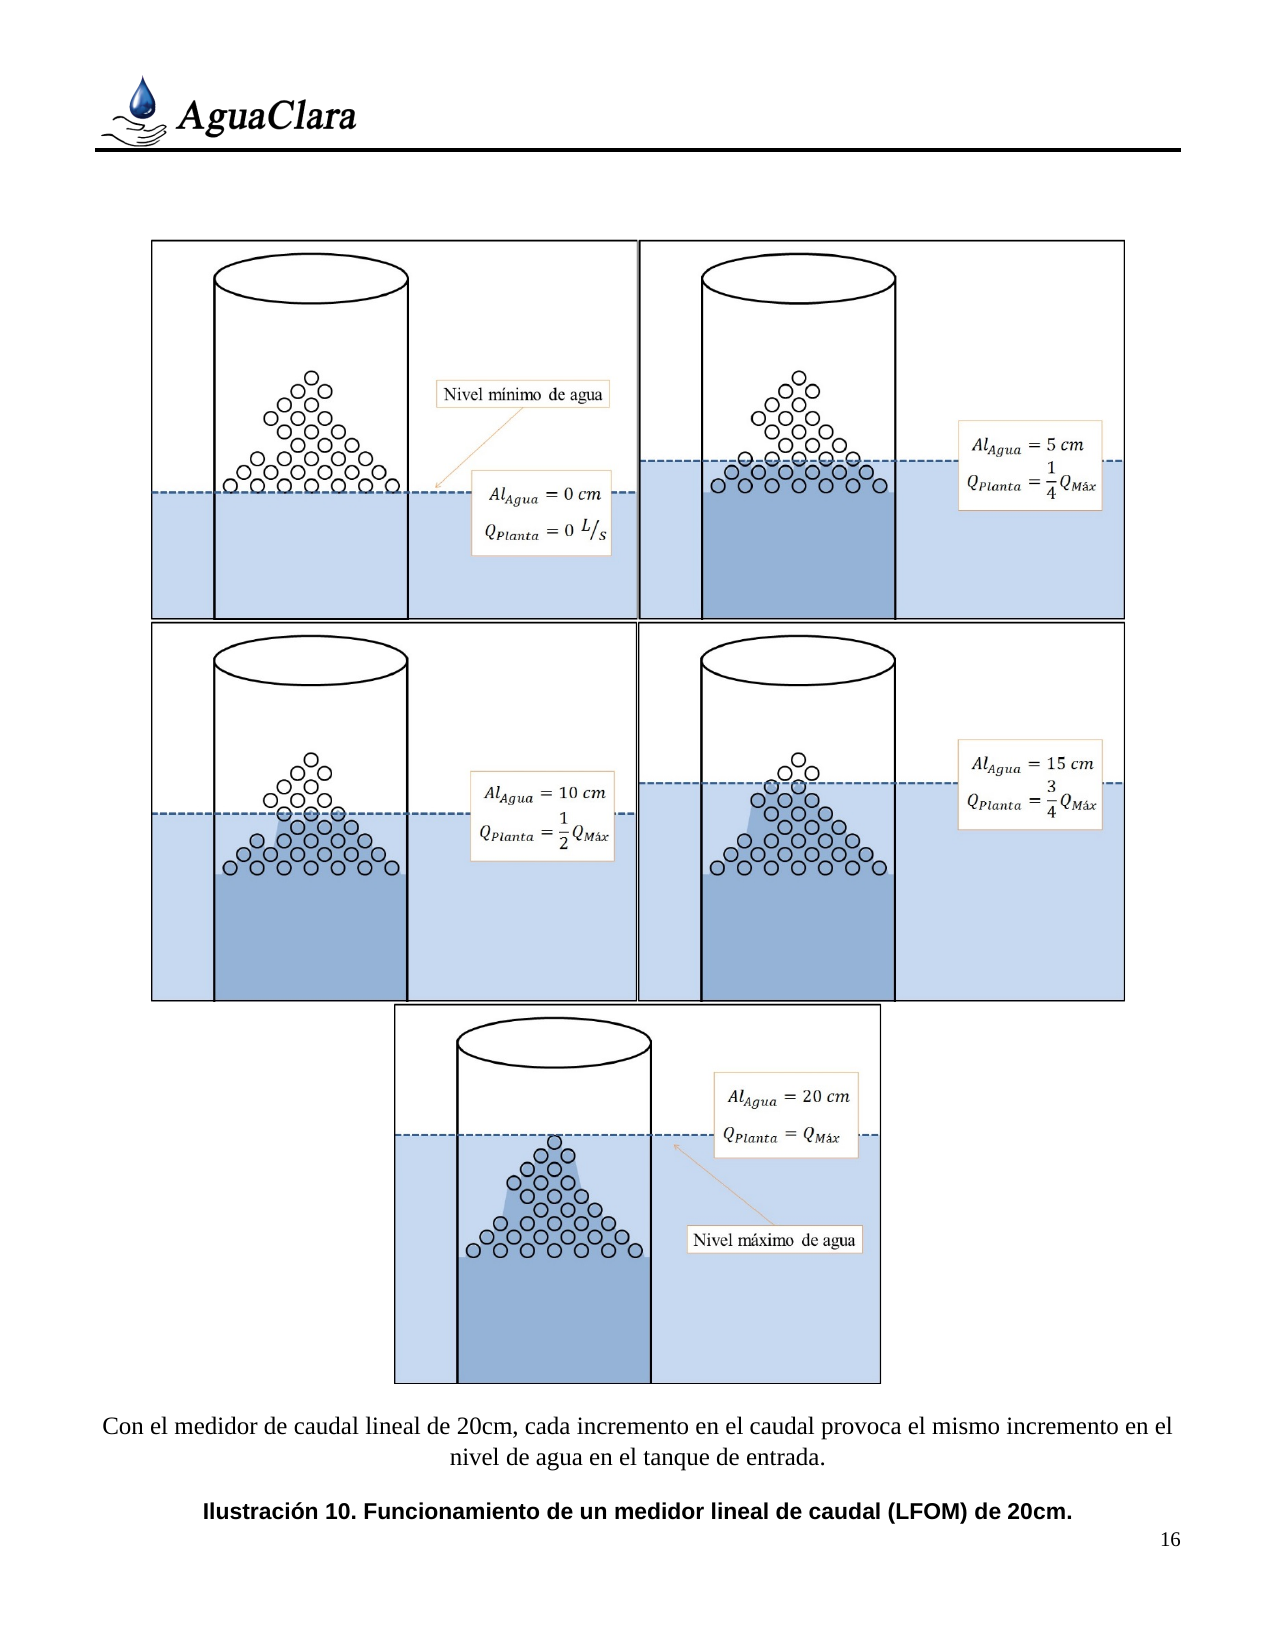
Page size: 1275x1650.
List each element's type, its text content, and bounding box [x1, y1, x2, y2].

picture [393, 1003, 882, 1384]
text Con el medidor de caudal lineal de 20cm, cada incremento en el caudal provoca el mismo incremento en el nivel de agua en el tanque de entrada. [94, 1411, 1181, 1471]
picture [94, 75, 373, 148]
picture [150, 621, 1125, 1002]
text Ilustración 10. Funcionamiento de un medidor lineal de caudal (LFOM) de 20cm. [94, 1498, 1181, 1525]
picture [150, 239, 1125, 620]
